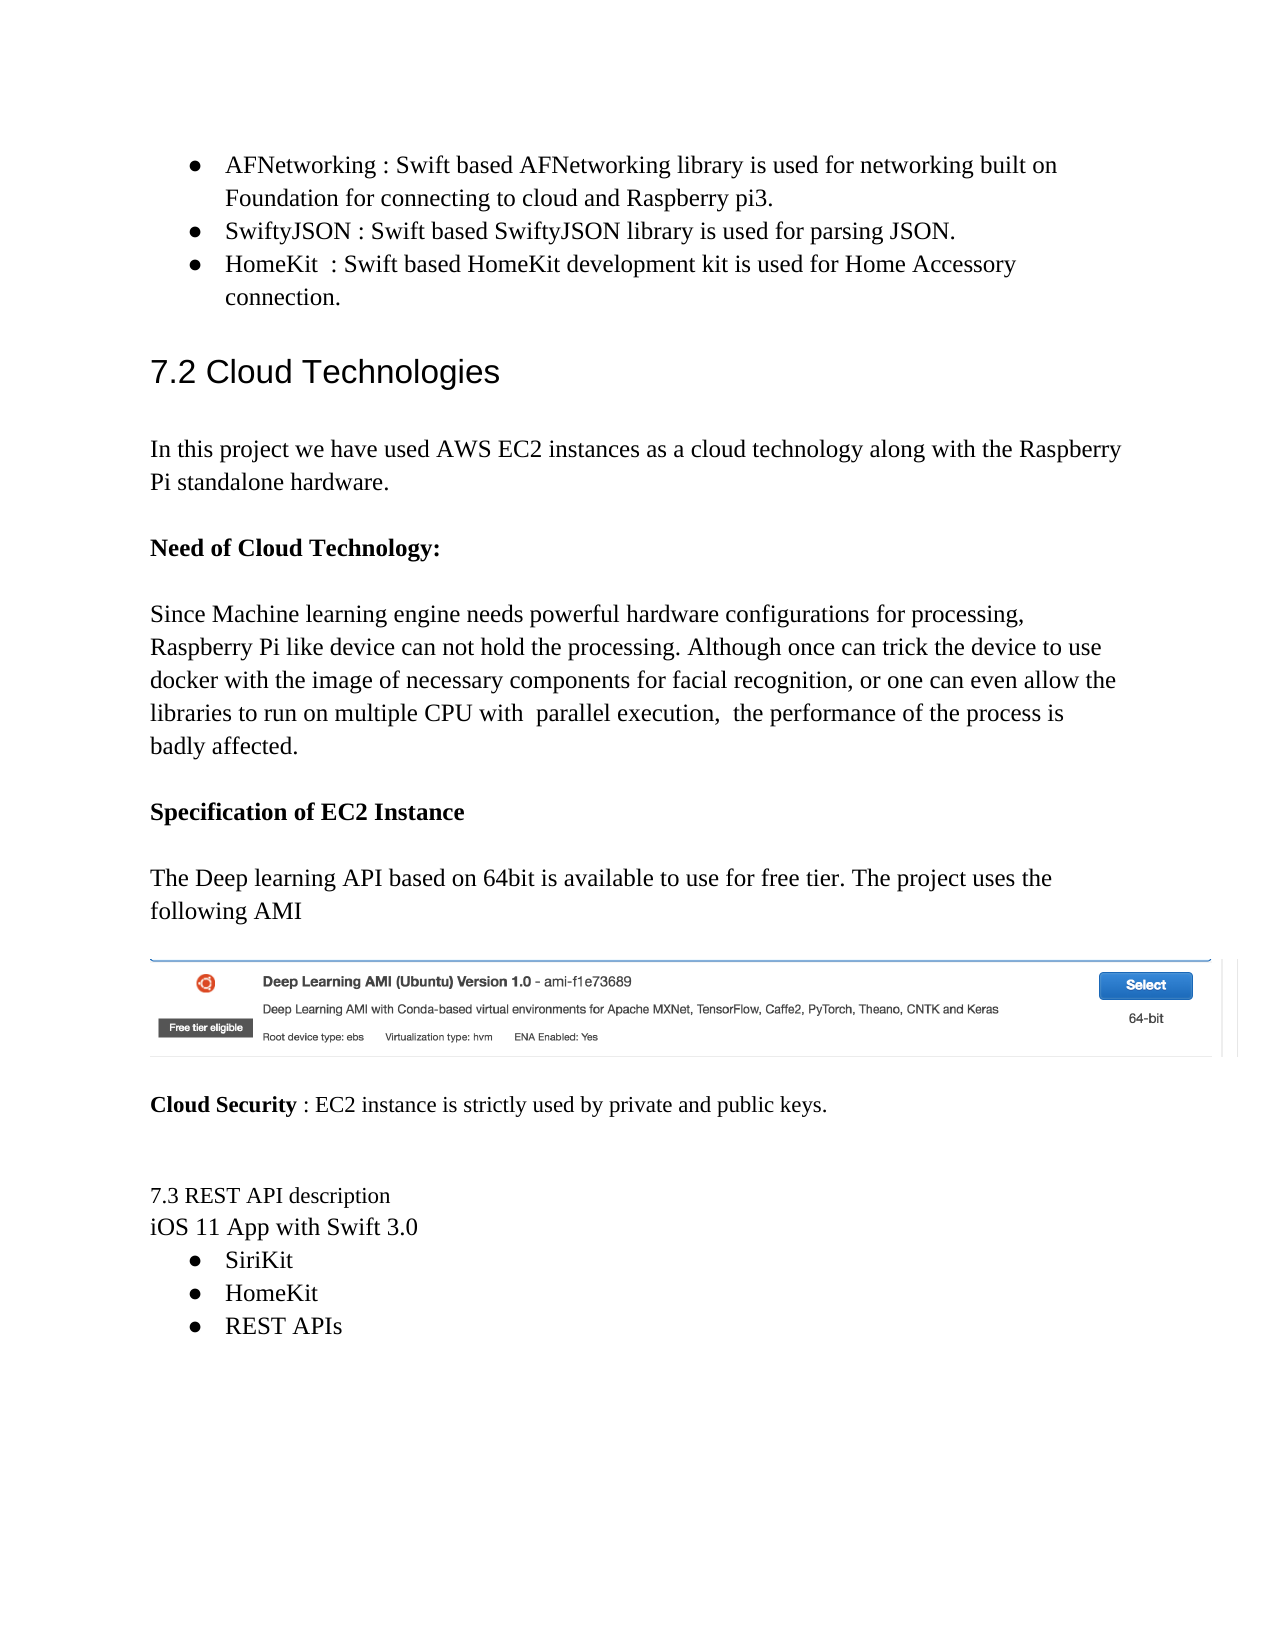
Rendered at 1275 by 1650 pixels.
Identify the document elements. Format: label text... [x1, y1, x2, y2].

subtitle 7.2 Cloud Technologies [150, 353, 1125, 391]
text In this project we have used AWS EC2 instances as a cloud technology along with the Raspberry Pi standalone hardware. [150, 434, 1125, 496]
list SwiftyJSON : Swift based SwiftyJSON library is used for parsing JSON. [187, 216, 1125, 245]
picture [150, 959, 1239, 1057]
text The Deep learning API based on 64bit is available to use for free tier. The project uses the following AMI [150, 863, 1125, 925]
text Need of Cloud Technology: [150, 533, 1125, 562]
list AFNetworking : Swift based AFNetworking library is used for networking built on Foundation for connecting to cloud and Raspberry pi3. [187, 150, 1125, 212]
list HomeKit : Swift based HomeKit development kit is used for Home Accessory connection. [187, 249, 1125, 311]
list HomeKit [187, 1278, 1125, 1307]
text Since Machine learning engine needs powerful hardware configurations for processing, Raspberry Pi like device can not hold the processing. Although once can trick the device to use docker with the image of necessary components for facial recognition, or one can even allow the libraries to run on multiple CPU with parallel execution, the performance of the process is badly affected. [150, 599, 1125, 760]
text Specification of EC2 Instance [150, 797, 1125, 826]
text iOS 11 App with Swift 3.0 [150, 1212, 1125, 1241]
text Cloud Security : EC2 instance is strictly used by private and public keys. [150, 1091, 1125, 1117]
text 7.3 REST API description [150, 1182, 1125, 1208]
list SiriKit [187, 1245, 1125, 1274]
list REST APIs [187, 1311, 1125, 1340]
